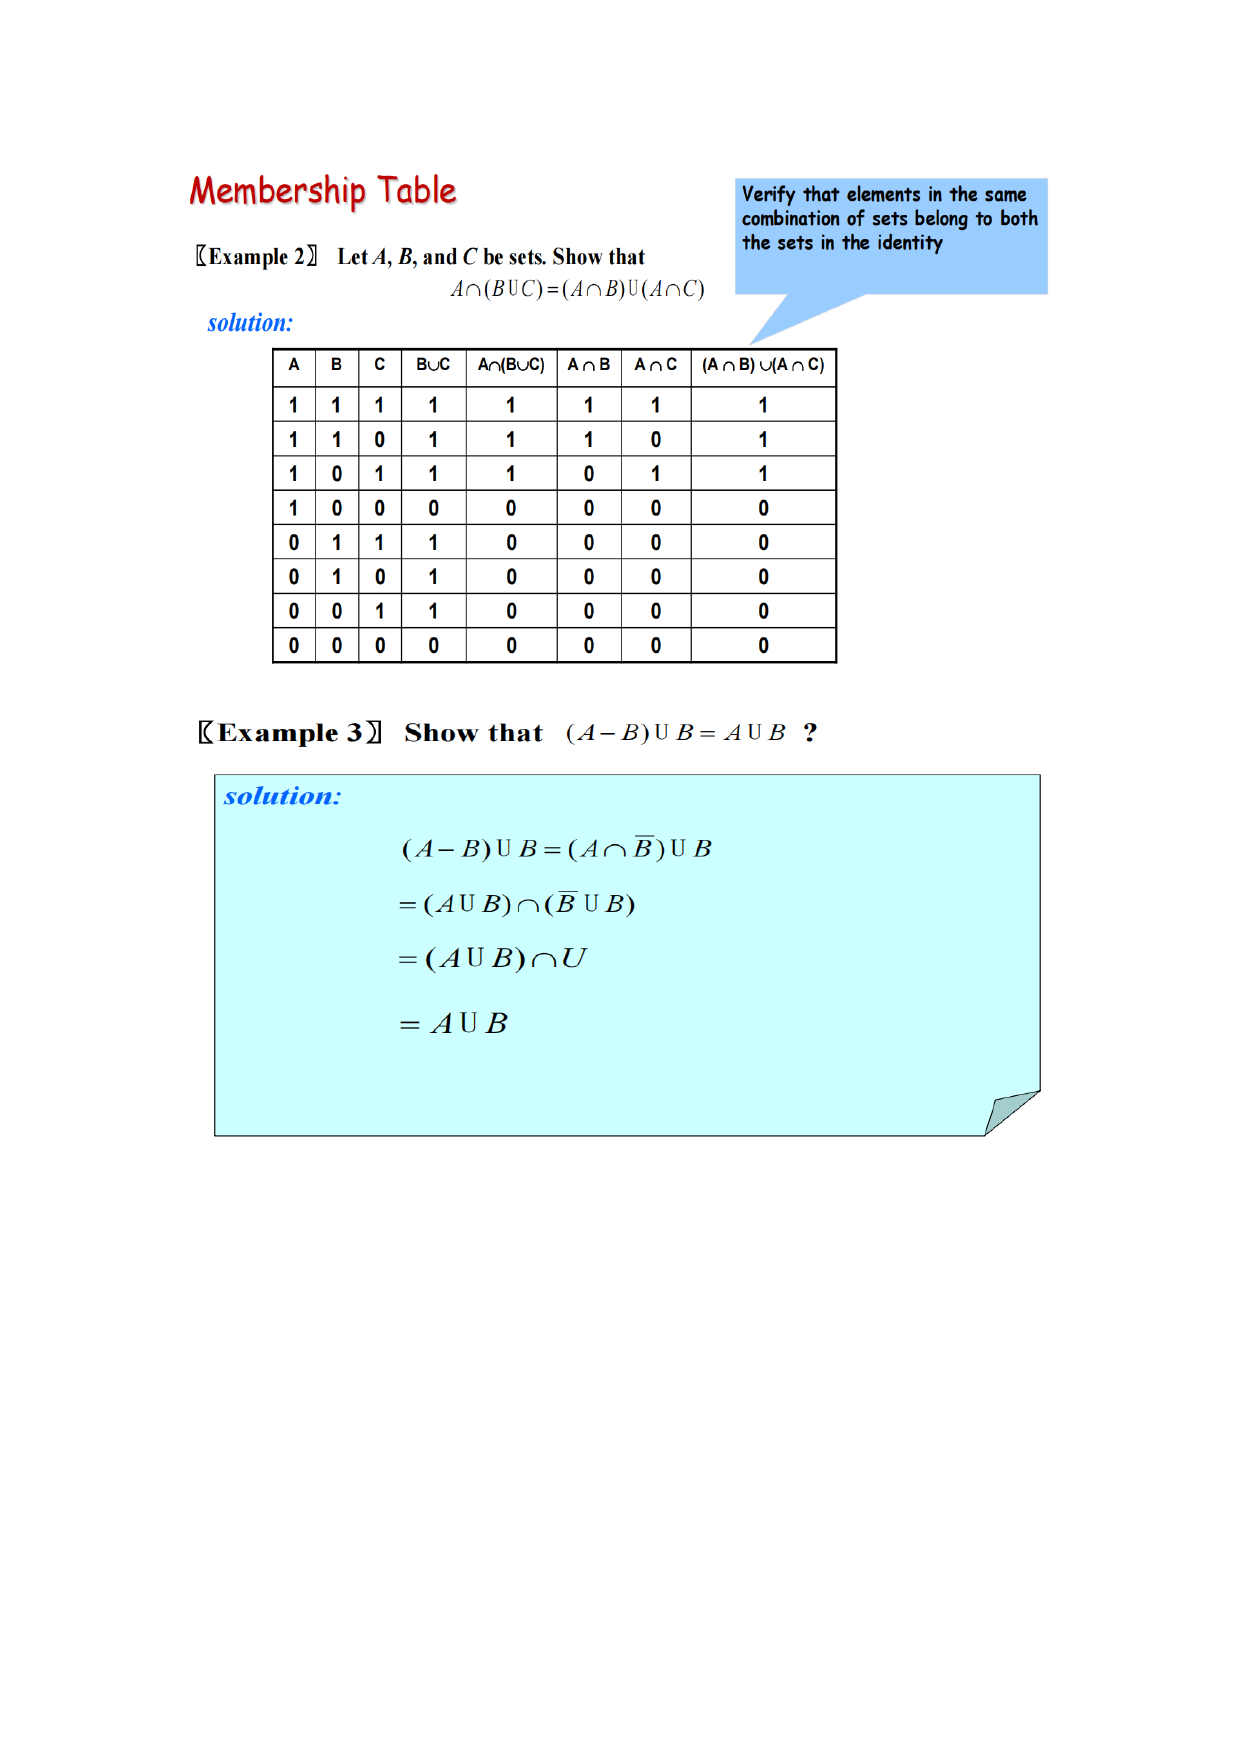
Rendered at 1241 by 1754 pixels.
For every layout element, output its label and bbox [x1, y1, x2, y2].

picture [187, 714, 1053, 1153]
picture [187, 162, 1053, 678]
